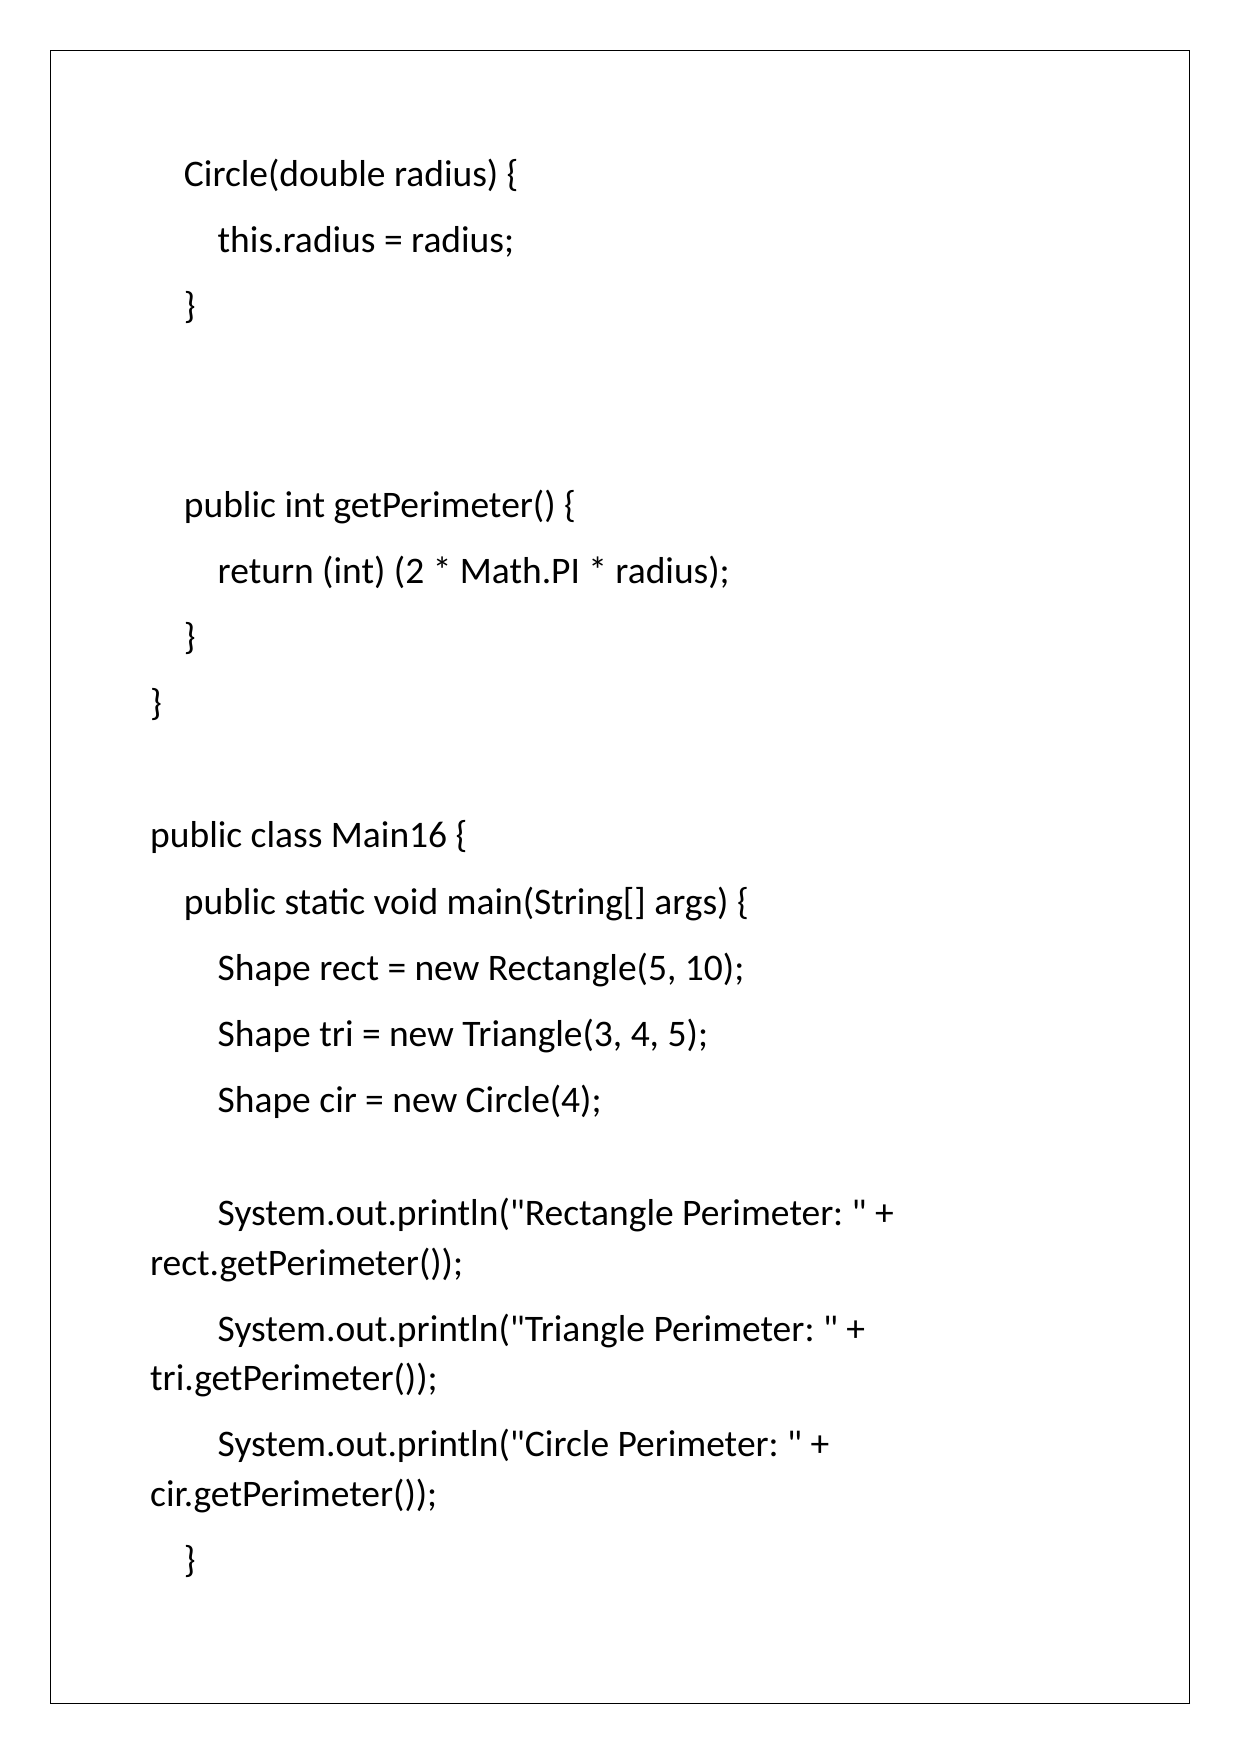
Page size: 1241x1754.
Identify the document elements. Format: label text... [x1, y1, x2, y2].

text } [150, 282, 1090, 328]
text } [150, 679, 1090, 725]
text public class Main16 { [150, 811, 1090, 857]
text public static void main(String[] args) { [150, 878, 1090, 923]
text System.out.println("Rectangle Perimeter: " + rect.getPerimeter()); [150, 1189, 1090, 1284]
text } [150, 613, 1090, 659]
text System.out.println("Triangle Perimeter: " + tri.getPerimeter()); [150, 1305, 1090, 1400]
text public int getPerimeter() { [150, 481, 1090, 527]
text Shape tri = new Triangle(3, 4, 5); [150, 1010, 1090, 1056]
text System.out.println("Circle Perimeter: " + cir.getPerimeter()); [150, 1420, 1090, 1516]
text Shape cir = new Circle(4); [150, 1076, 1090, 1122]
text } [150, 1536, 1090, 1582]
text Shape rect = new Rectangle(5, 10); [150, 944, 1090, 989]
text this.radius = radius; [150, 216, 1090, 262]
text return (int) (2 * Math.PI * radius); [150, 547, 1090, 593]
text Circle(double radius) { [150, 150, 1090, 196]
